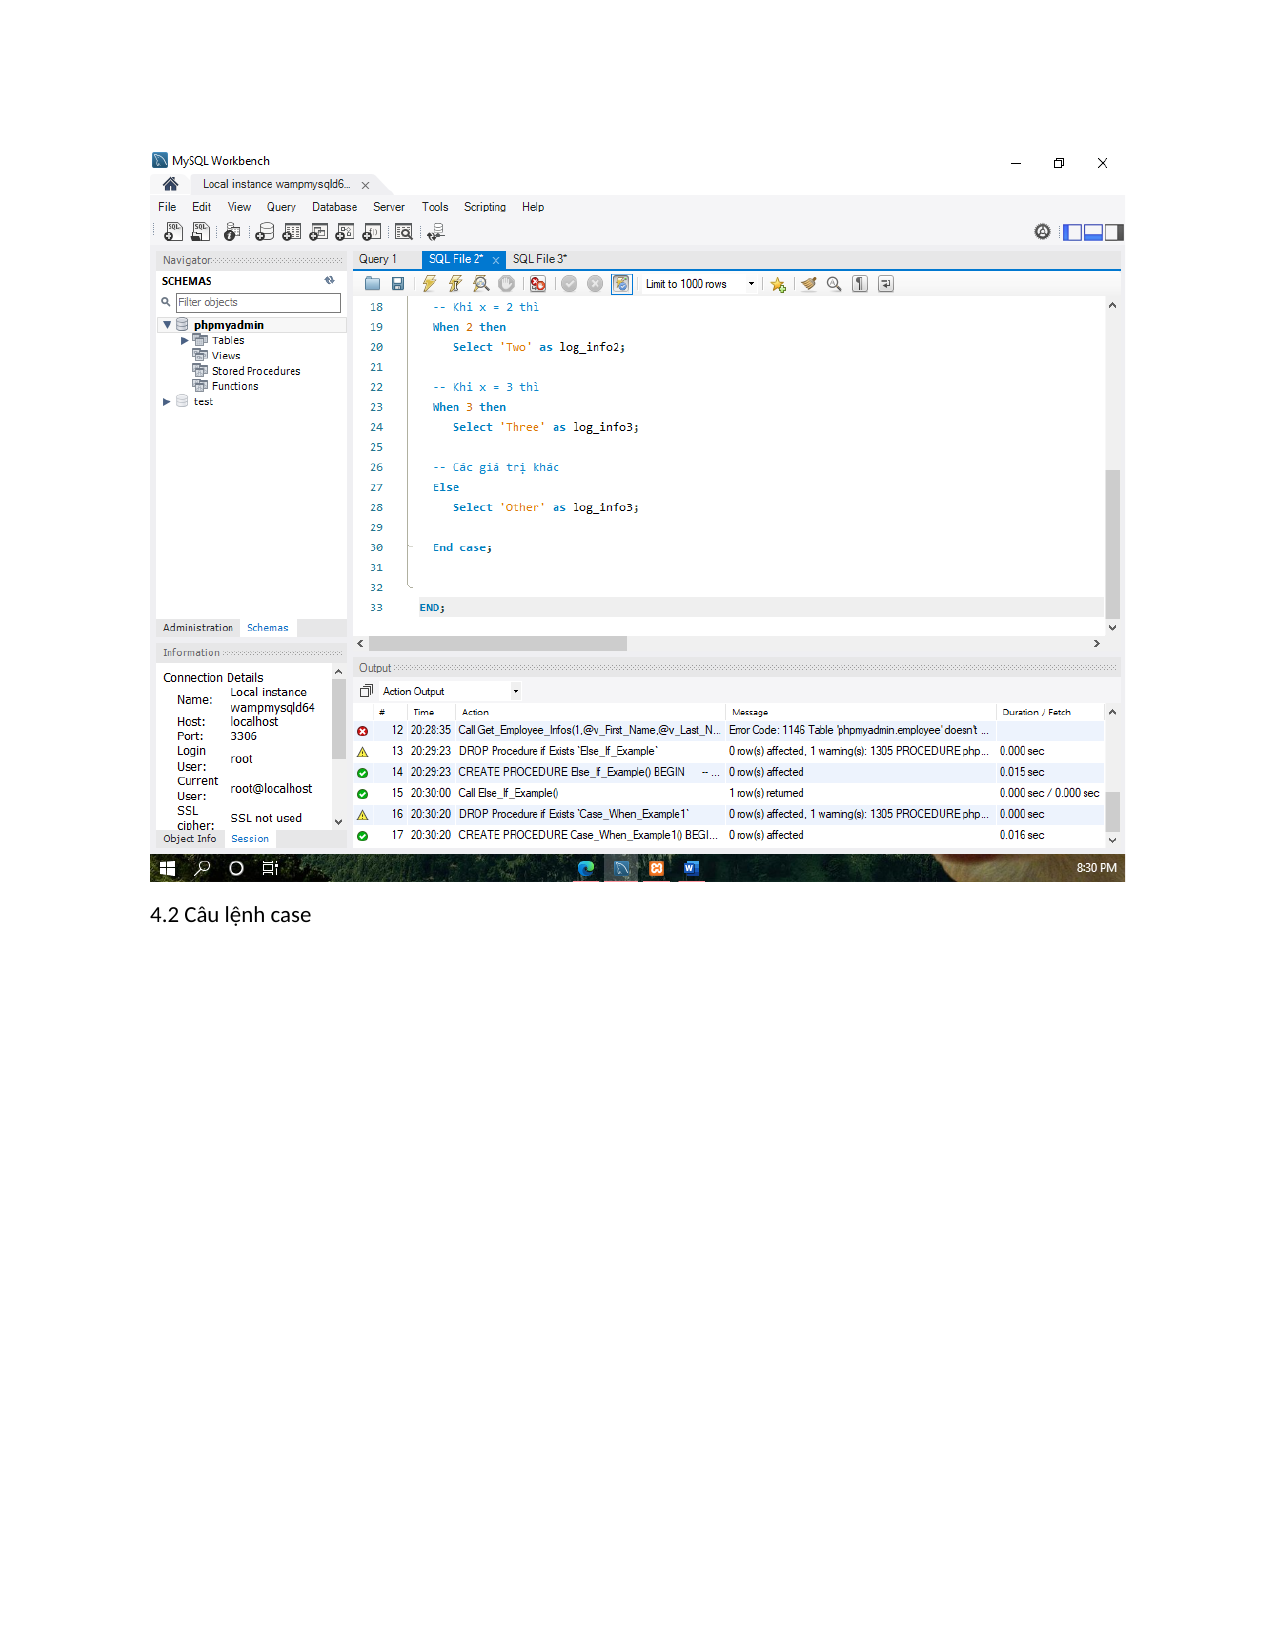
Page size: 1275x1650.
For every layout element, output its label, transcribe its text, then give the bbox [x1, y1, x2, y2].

text 4.2 Câu lệnh case [150, 900, 1125, 928]
picture [150, 150, 1125, 882]
